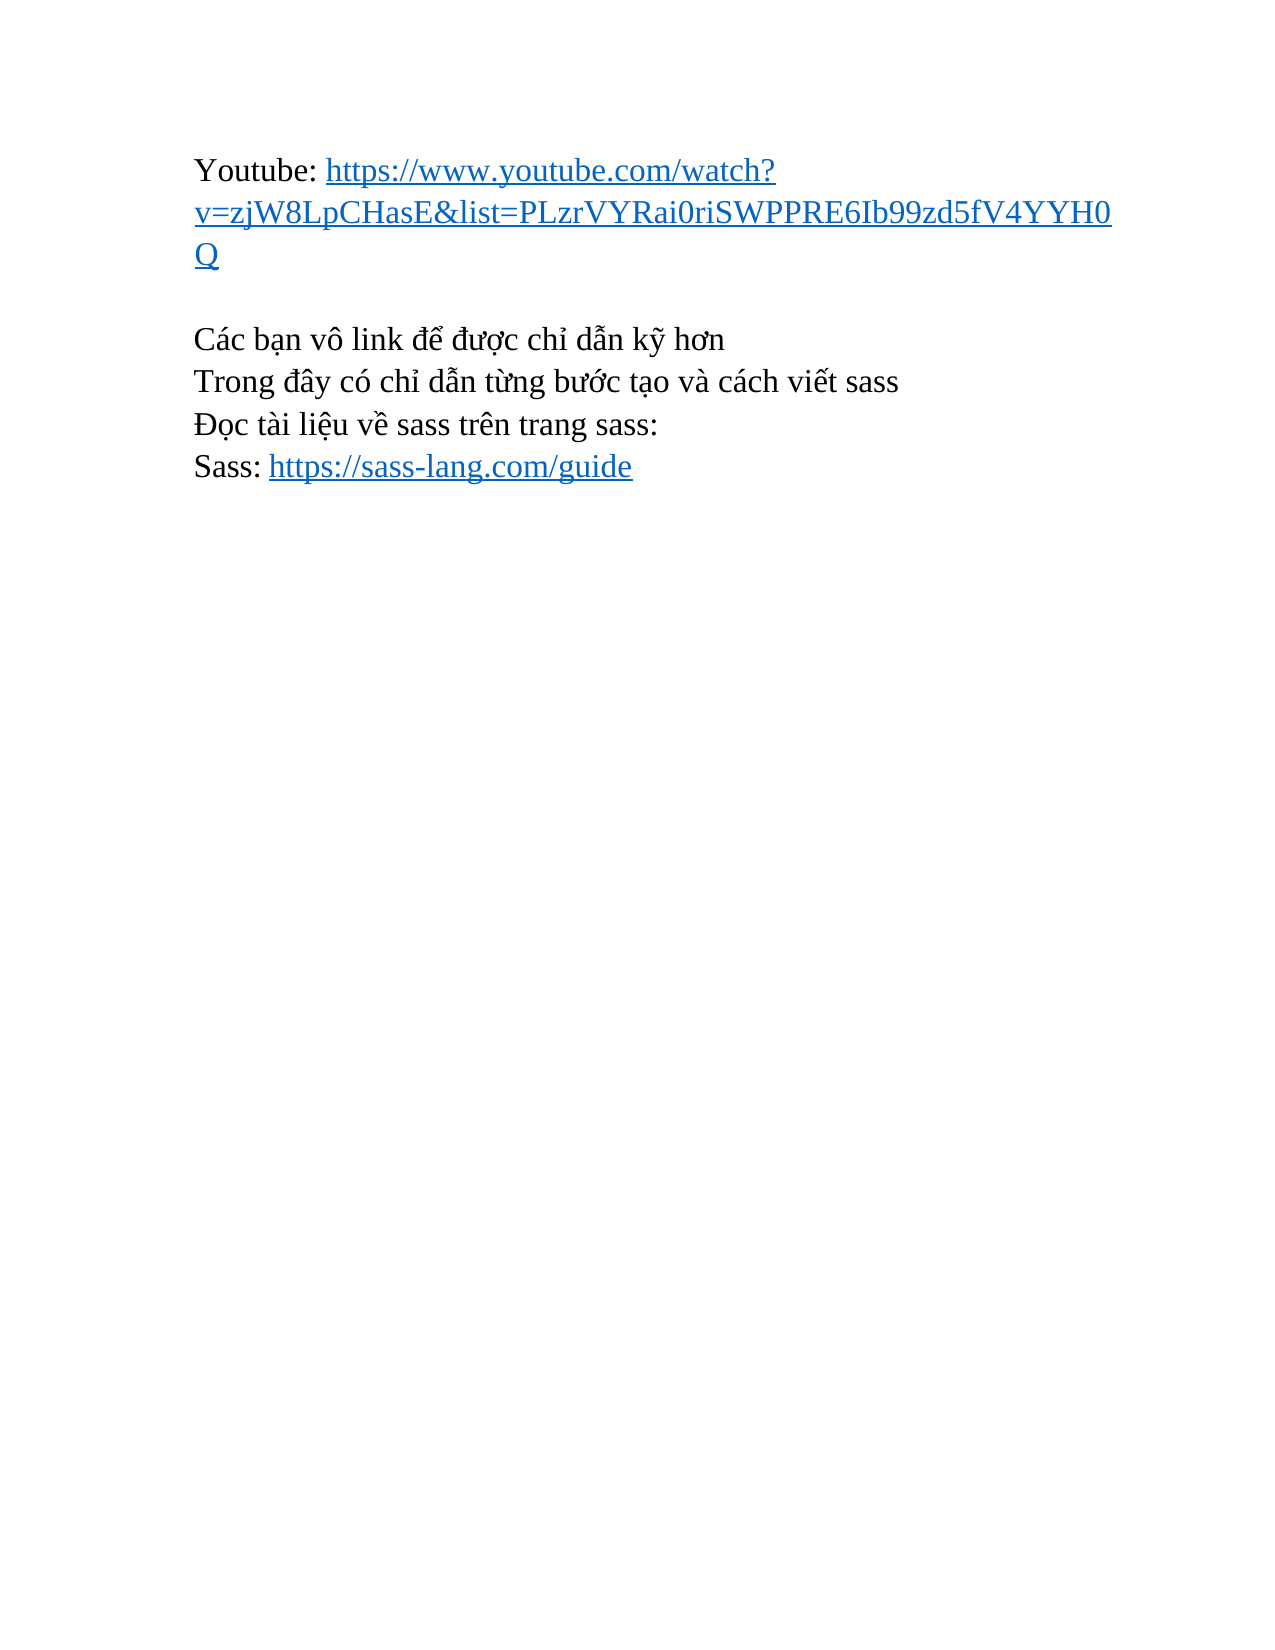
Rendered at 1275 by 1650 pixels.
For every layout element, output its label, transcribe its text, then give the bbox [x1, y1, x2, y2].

text Đọc tài liệu về sass trên trang sass: [193, 404, 1125, 442]
text Các bạn vô link để được chỉ dẫn kỹ hơn [193, 319, 1125, 357]
text Trong đây có chỉ dẫn từng bước tạo và cách viết sass [193, 361, 1125, 400]
text Youtube: https://www.youtube.com/watch?v=zjW8LpCHasE&list=PLzrVYRai0riSWPPRE6Ib99zd5fV4YYH0Q [193, 150, 1125, 272]
text Sass: https://sass-lang.com/guide [193, 446, 1125, 484]
